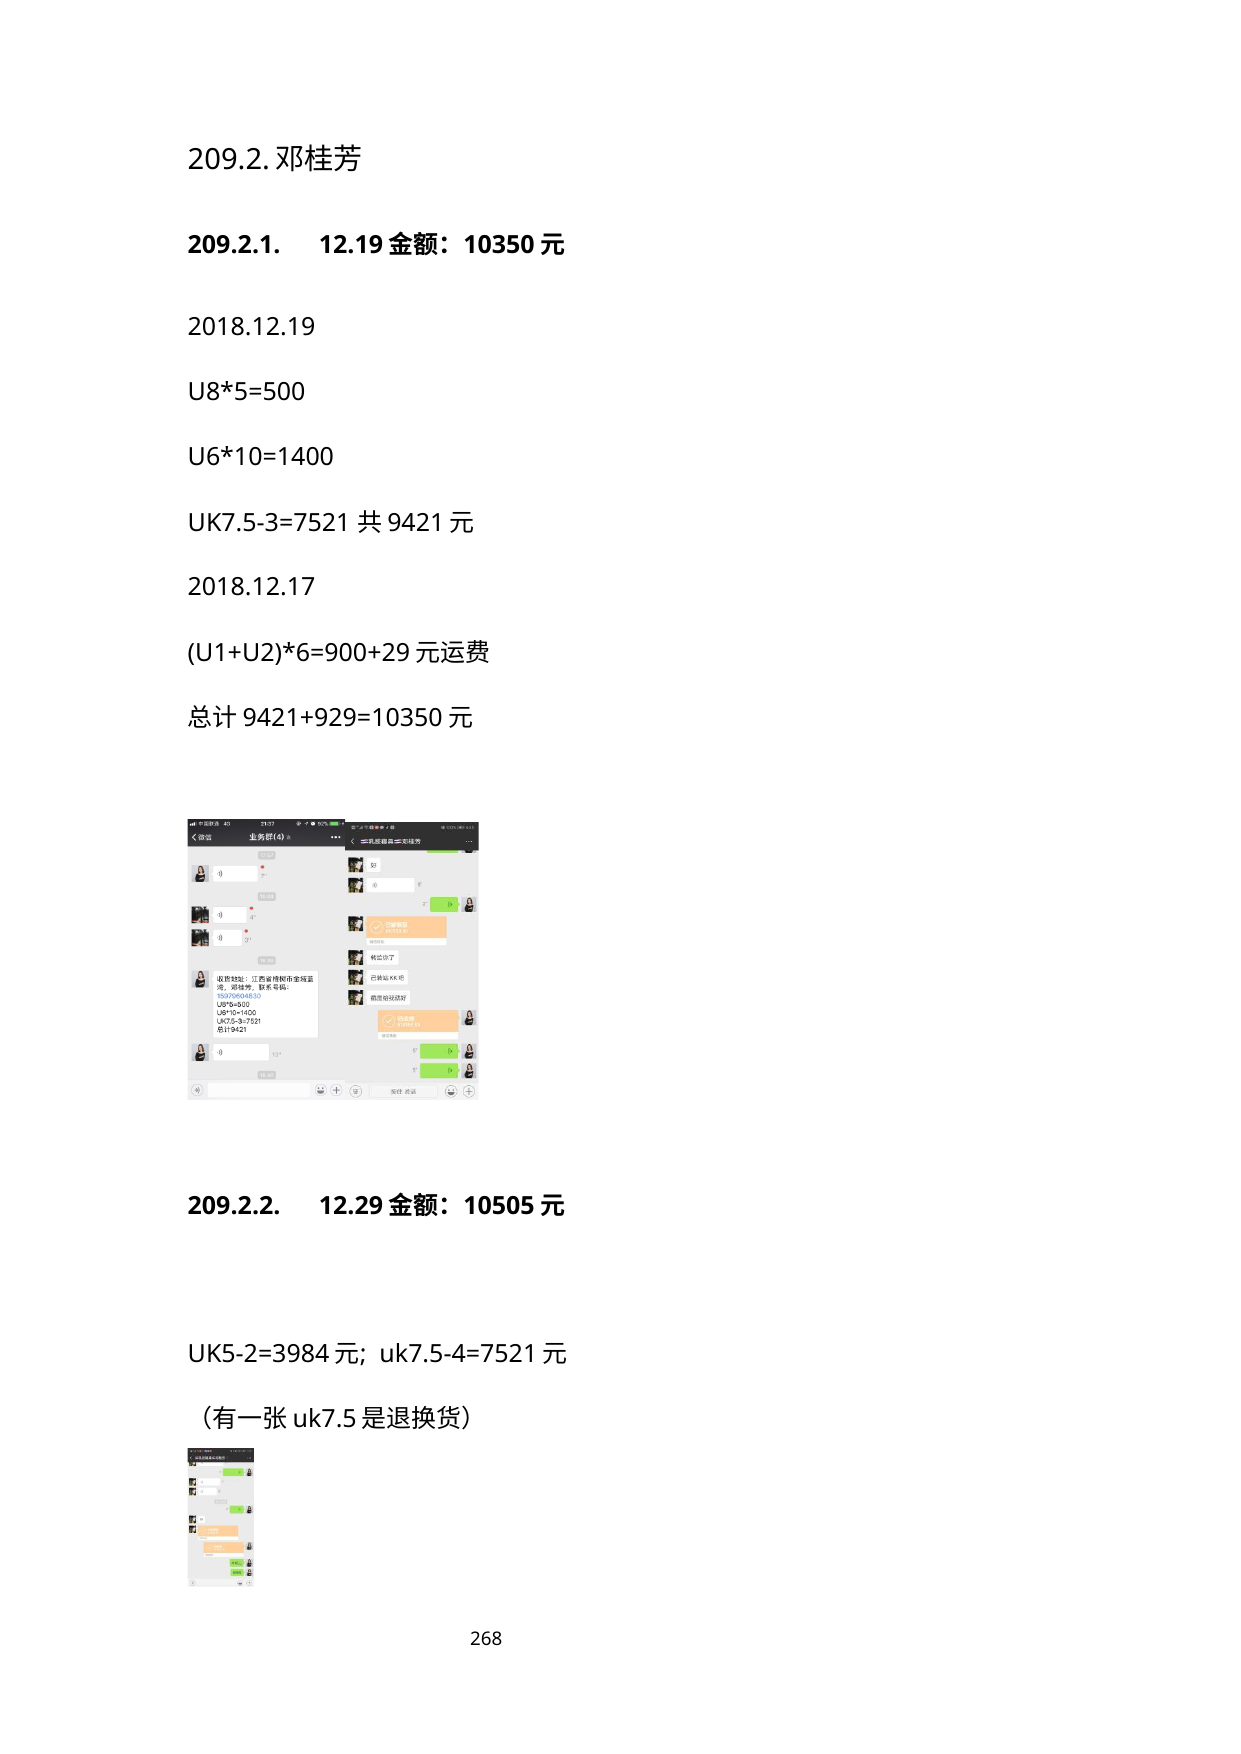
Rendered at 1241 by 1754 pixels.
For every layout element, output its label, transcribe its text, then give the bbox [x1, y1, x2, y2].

subtitle 12.19金额：10350元 [187, 210, 1053, 275]
text U8*5=500 [187, 358, 1053, 423]
text (U1+U2)*6=900+29元运费 [187, 618, 1053, 683]
text UK7.5-3=7521 共9421元 [187, 488, 1053, 553]
subtitle 12.29金额：10505元 [187, 1171, 1053, 1236]
text U6*10=1400 [187, 423, 1053, 488]
text UK5-2=3984元; uk7.5-4=7521元 [187, 1319, 1053, 1384]
text 2018.12.17 [187, 553, 1053, 618]
subtitle 邓桂芳 [187, 124, 1053, 189]
picture [187, 819, 479, 1100]
text 2018.12.19 [187, 293, 1053, 358]
text 总计9421+929=10350元 [187, 683, 1053, 748]
text （有一张uk7.5是退换货） [187, 1384, 1053, 1449]
picture [187, 1448, 254, 1587]
